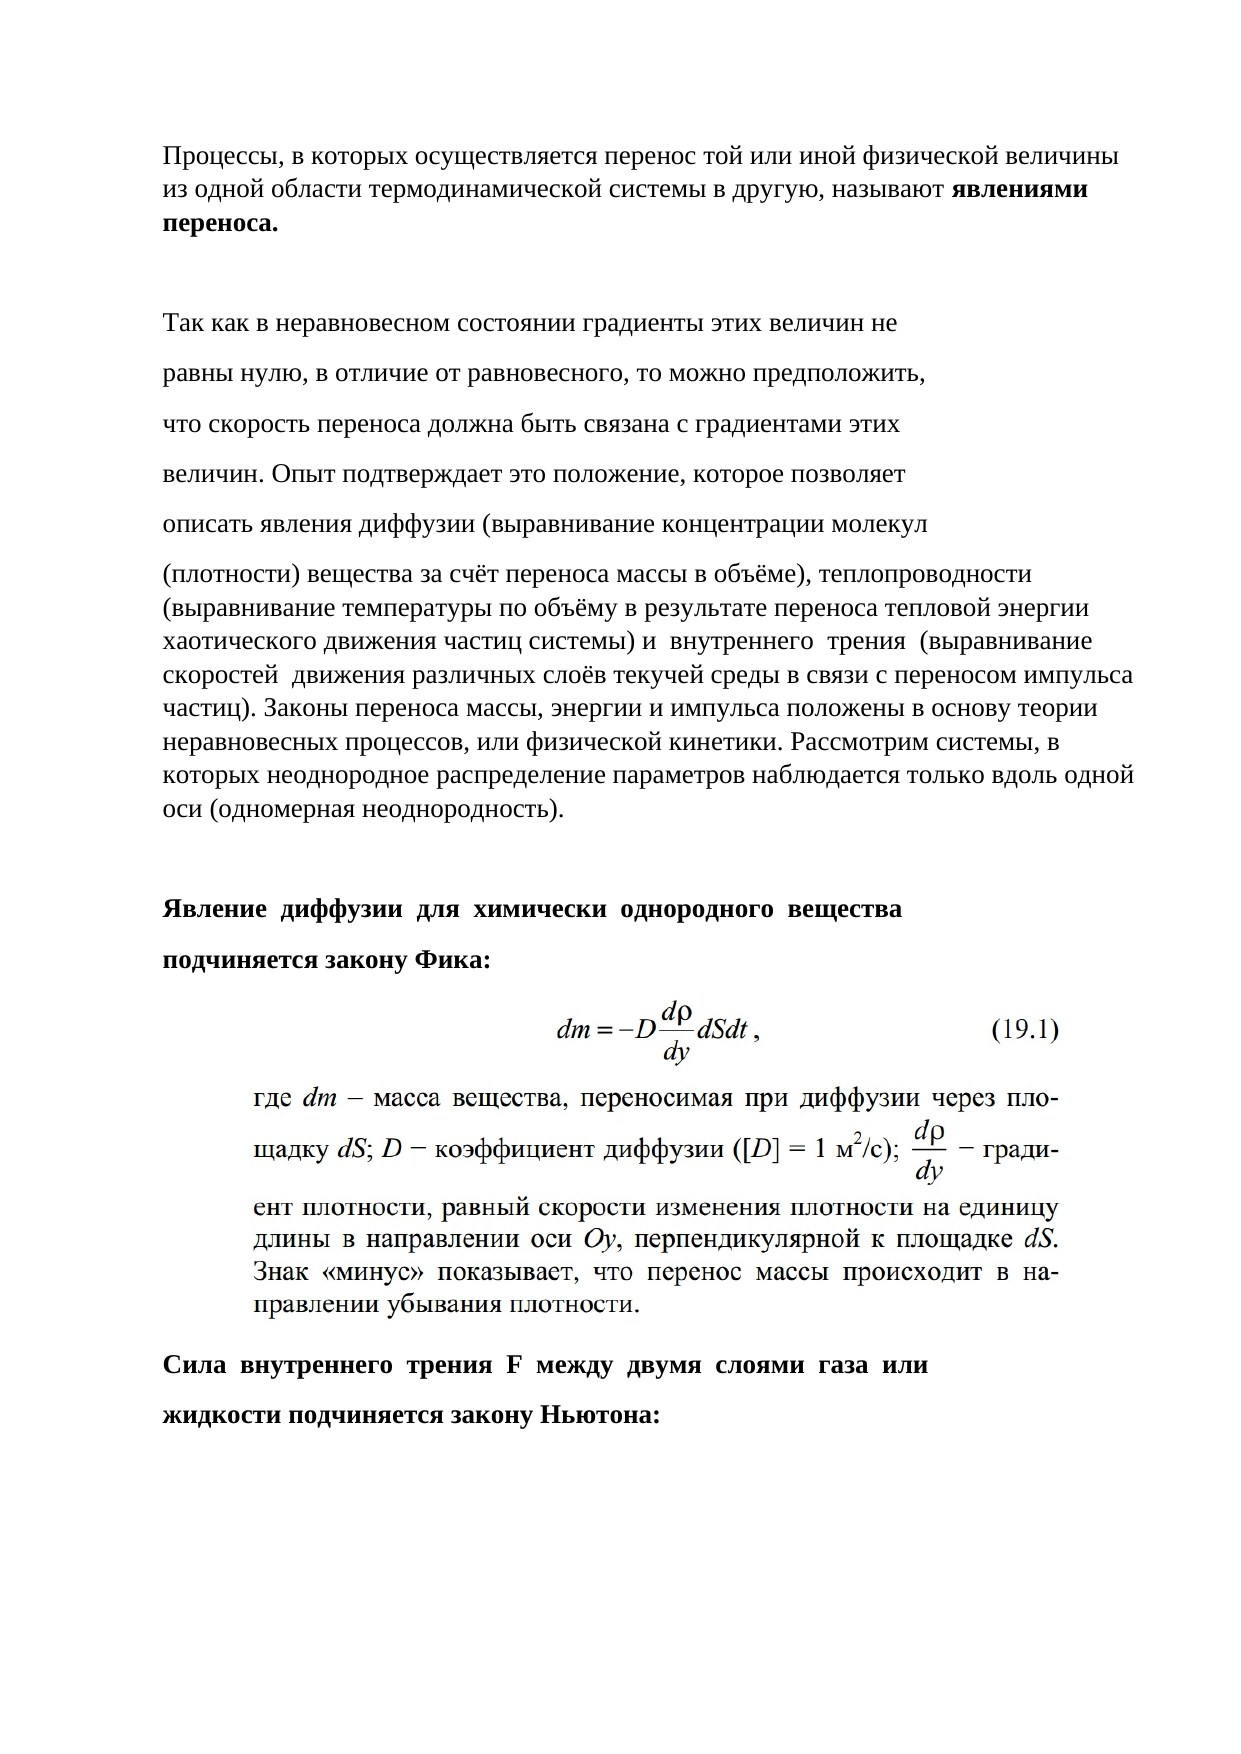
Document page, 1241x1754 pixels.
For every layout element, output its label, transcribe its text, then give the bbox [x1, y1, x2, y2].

text подчиняется закону Фика: [162, 943, 1152, 974]
text что скорость переноса должна быть связана с градиентами этих [162, 407, 1152, 438]
text Процессы, в которых осуществляется перенос той или иной физической величины из одной области термодинамической системы в другую, называют явлениями переноса. [162, 139, 1152, 237]
text величин. Опыт подтверждает это положение, которое позволяет [162, 457, 1152, 488]
text (плотности) вещества за счёт переноса массы в объёме), теплопроводности (выравнивание температуры по объёму в результате переноса тепловой энергии хаотического движения частиц системы) и внутреннего трения (выравнивание скоростей движения различных слоёв текучей среды в связи с переносом импульса частиц). Законы переноса массы, энергии и импульса положены в основу теории неравновесных процессов, или физической кинетики. Рассмотрим системы, в которых неоднородное распределение параметров наблюдается только вдоль одной оси (одномерная неоднородность). [162, 557, 1152, 823]
text описать явления диффузии (выравнивание концентрации молекул [162, 507, 1152, 538]
text Явление диффузии для химически однородного вещества [162, 893, 1152, 924]
text Так как в неравновесном состоянии градиенты этих величин не [162, 306, 1152, 337]
text жидкости подчиняется закону Ньютона: [162, 1398, 1152, 1429]
text Сила внутреннего трения F между двумя слоями газа или [162, 1348, 1152, 1379]
text равны нулю, в отличие от равновесного, то можно предположить, [162, 357, 1152, 388]
picture [162, 992, 1136, 1329]
